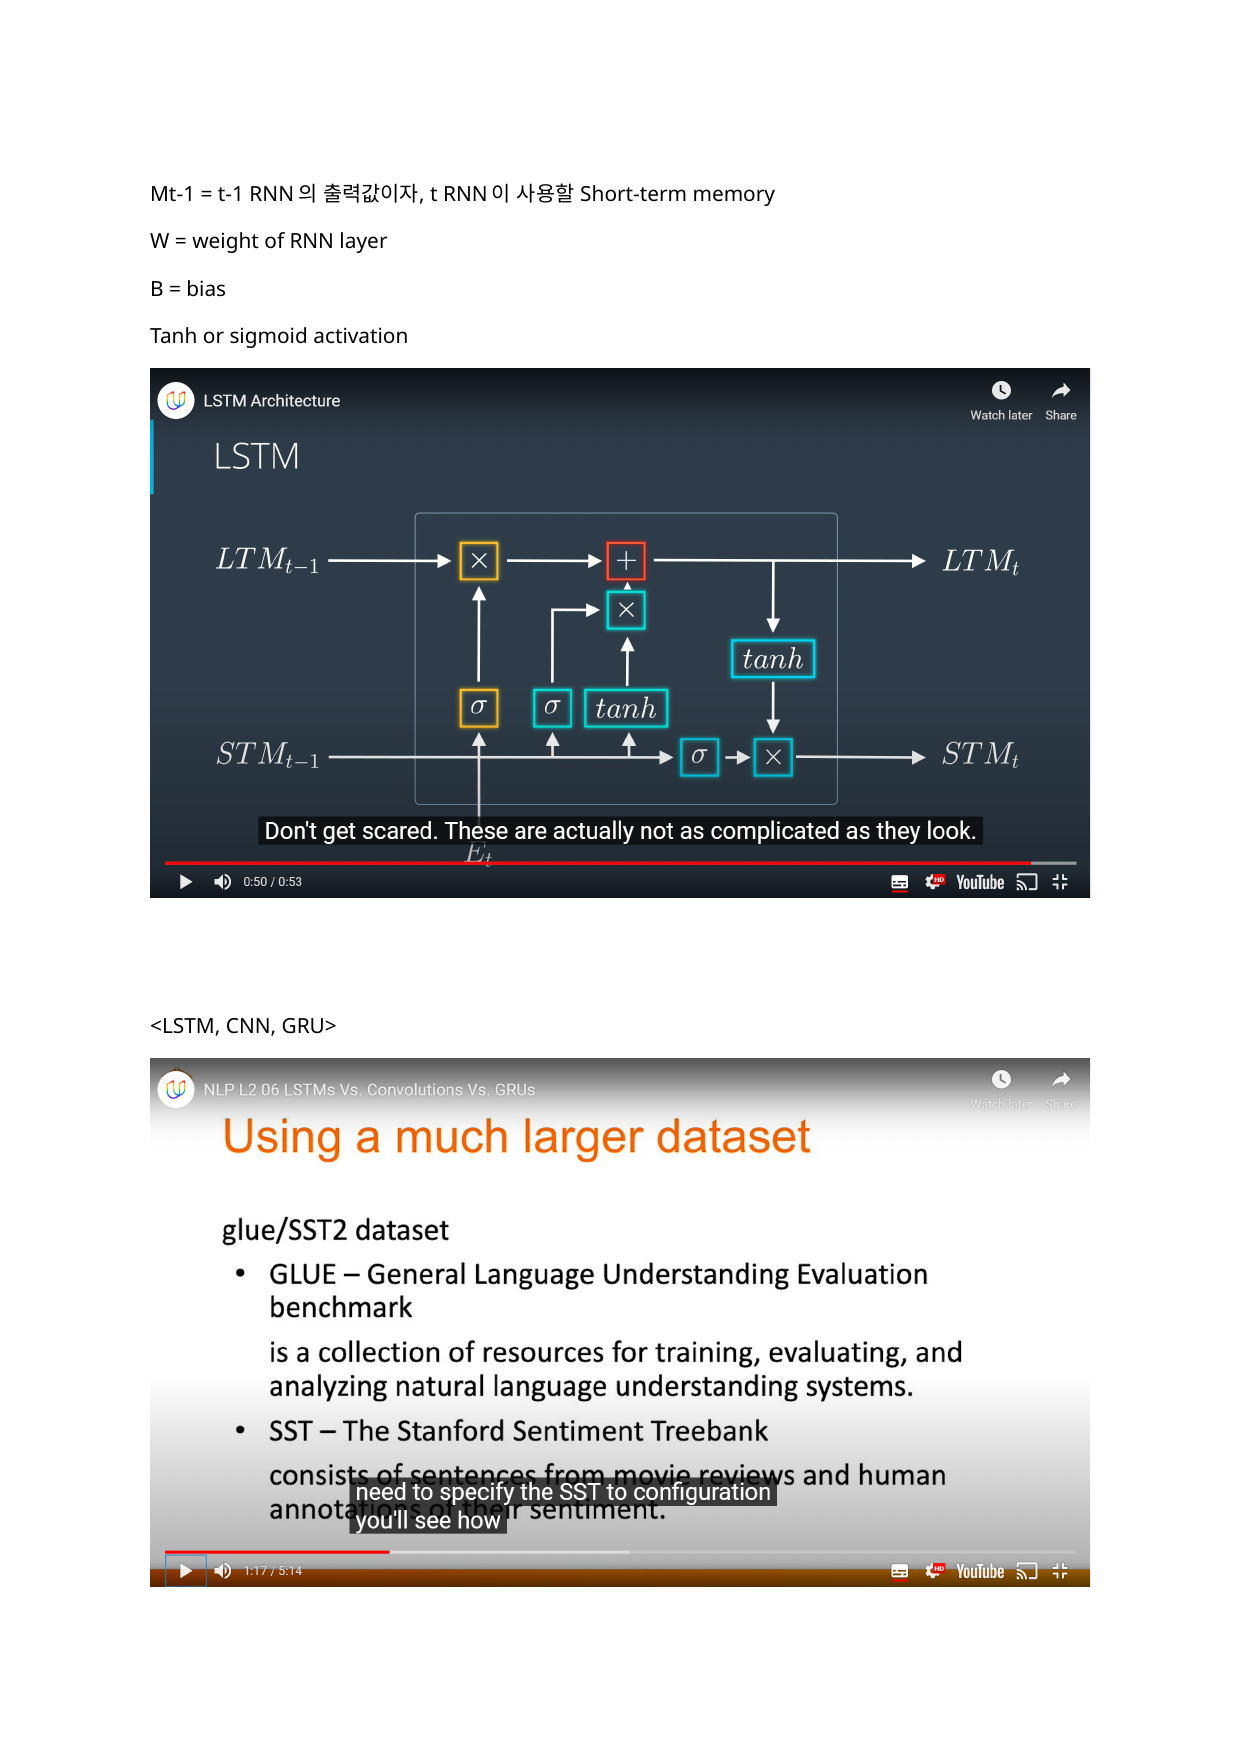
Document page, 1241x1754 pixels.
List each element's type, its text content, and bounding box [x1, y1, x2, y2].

text Tanh or sigmoid activation [150, 321, 1090, 349]
picture [150, 1058, 1091, 1587]
text W = weight of RNN layer [150, 227, 1090, 255]
text B = bias [150, 274, 1090, 302]
picture [150, 368, 1091, 898]
text <LSTM, CNN, GRU> [150, 1011, 1090, 1039]
text Mt-1 = t-1 RNN의 출력값이자, t RNN이 사용할 Short-term memory [150, 177, 1090, 207]
